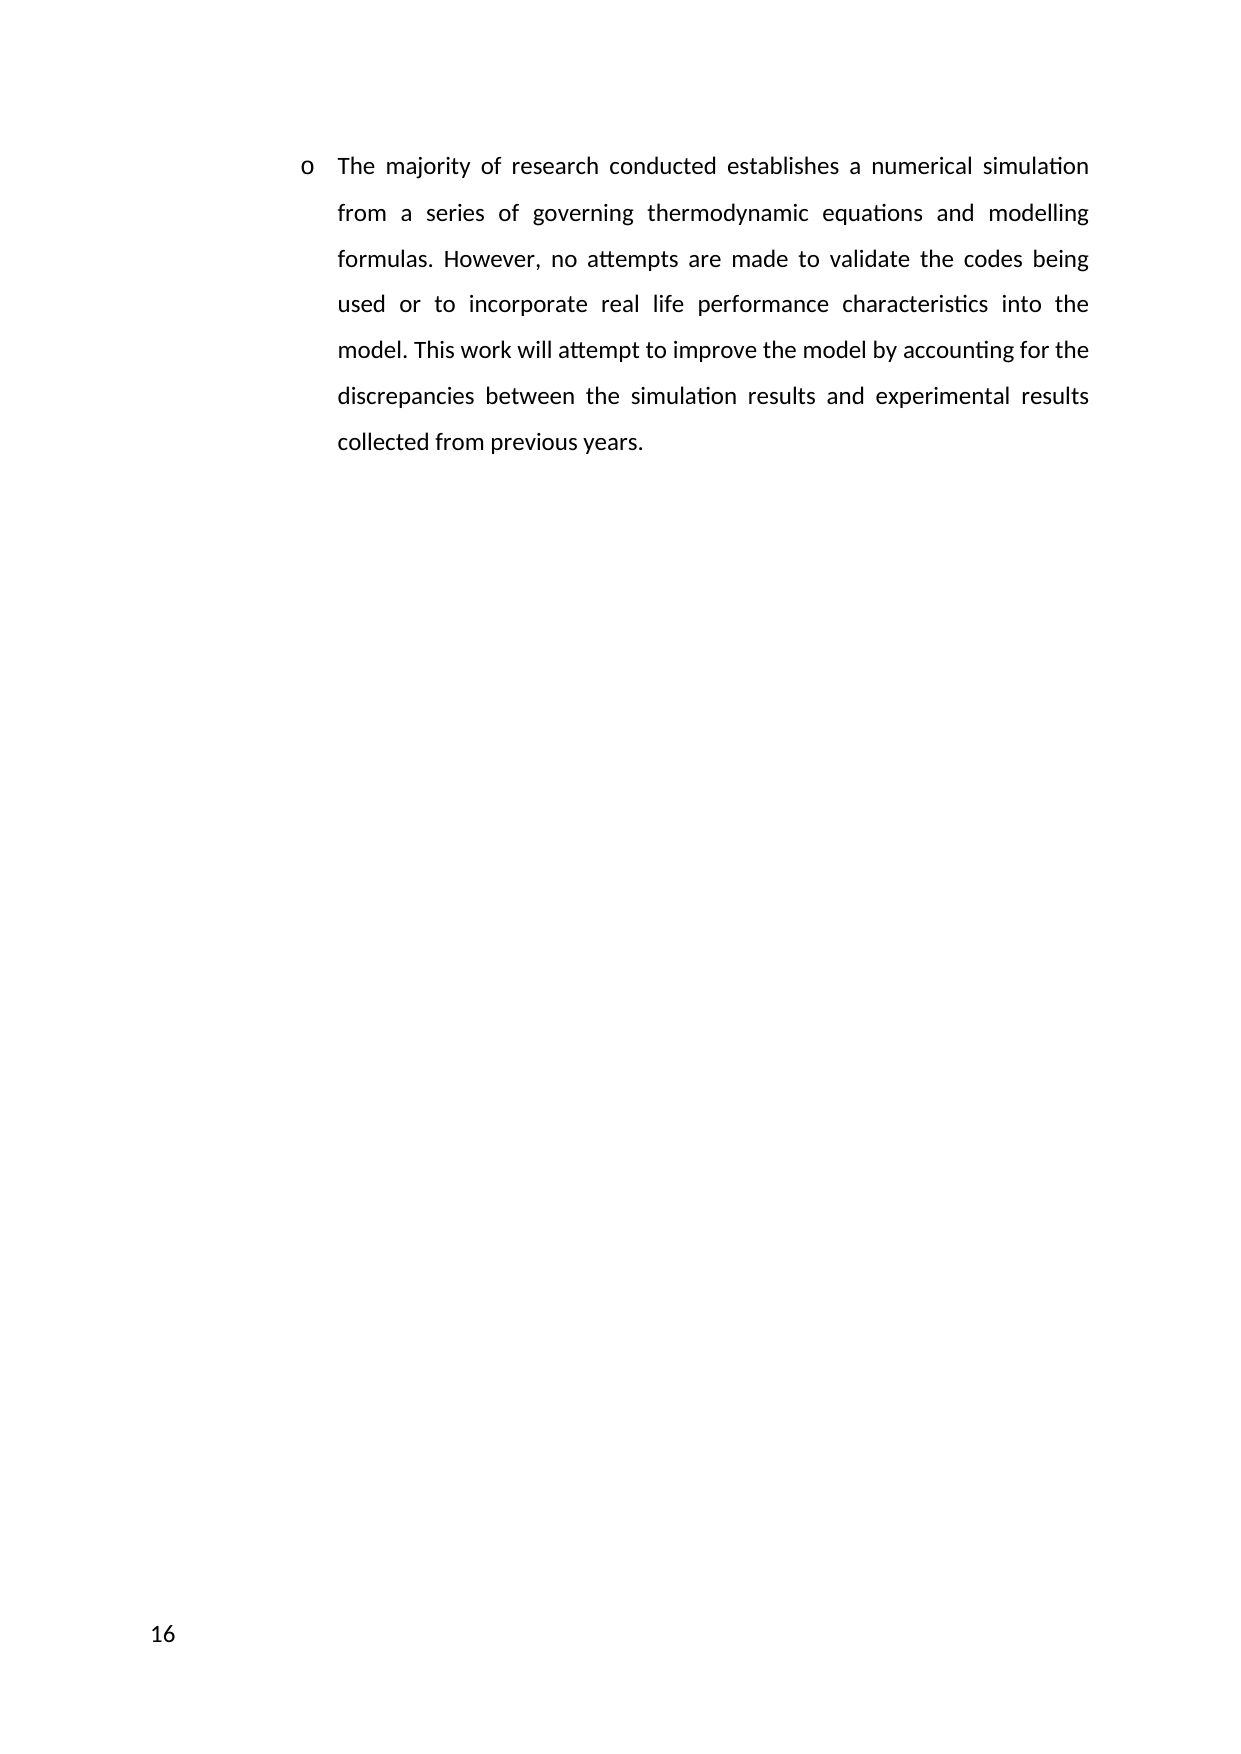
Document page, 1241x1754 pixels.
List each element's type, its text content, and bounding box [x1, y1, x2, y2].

list The majority of research conducted establishes a numerical simulation from a series of governing thermodynamic equations and modelling formulas. However, no attempts are made to validate the codes being used or to incorporate real life performance characteristics into the model. This work will attempt to improve the model by accounting for the discrepancies between the simulation results and experimental results collected from previous years. [300, 150, 1090, 456]
